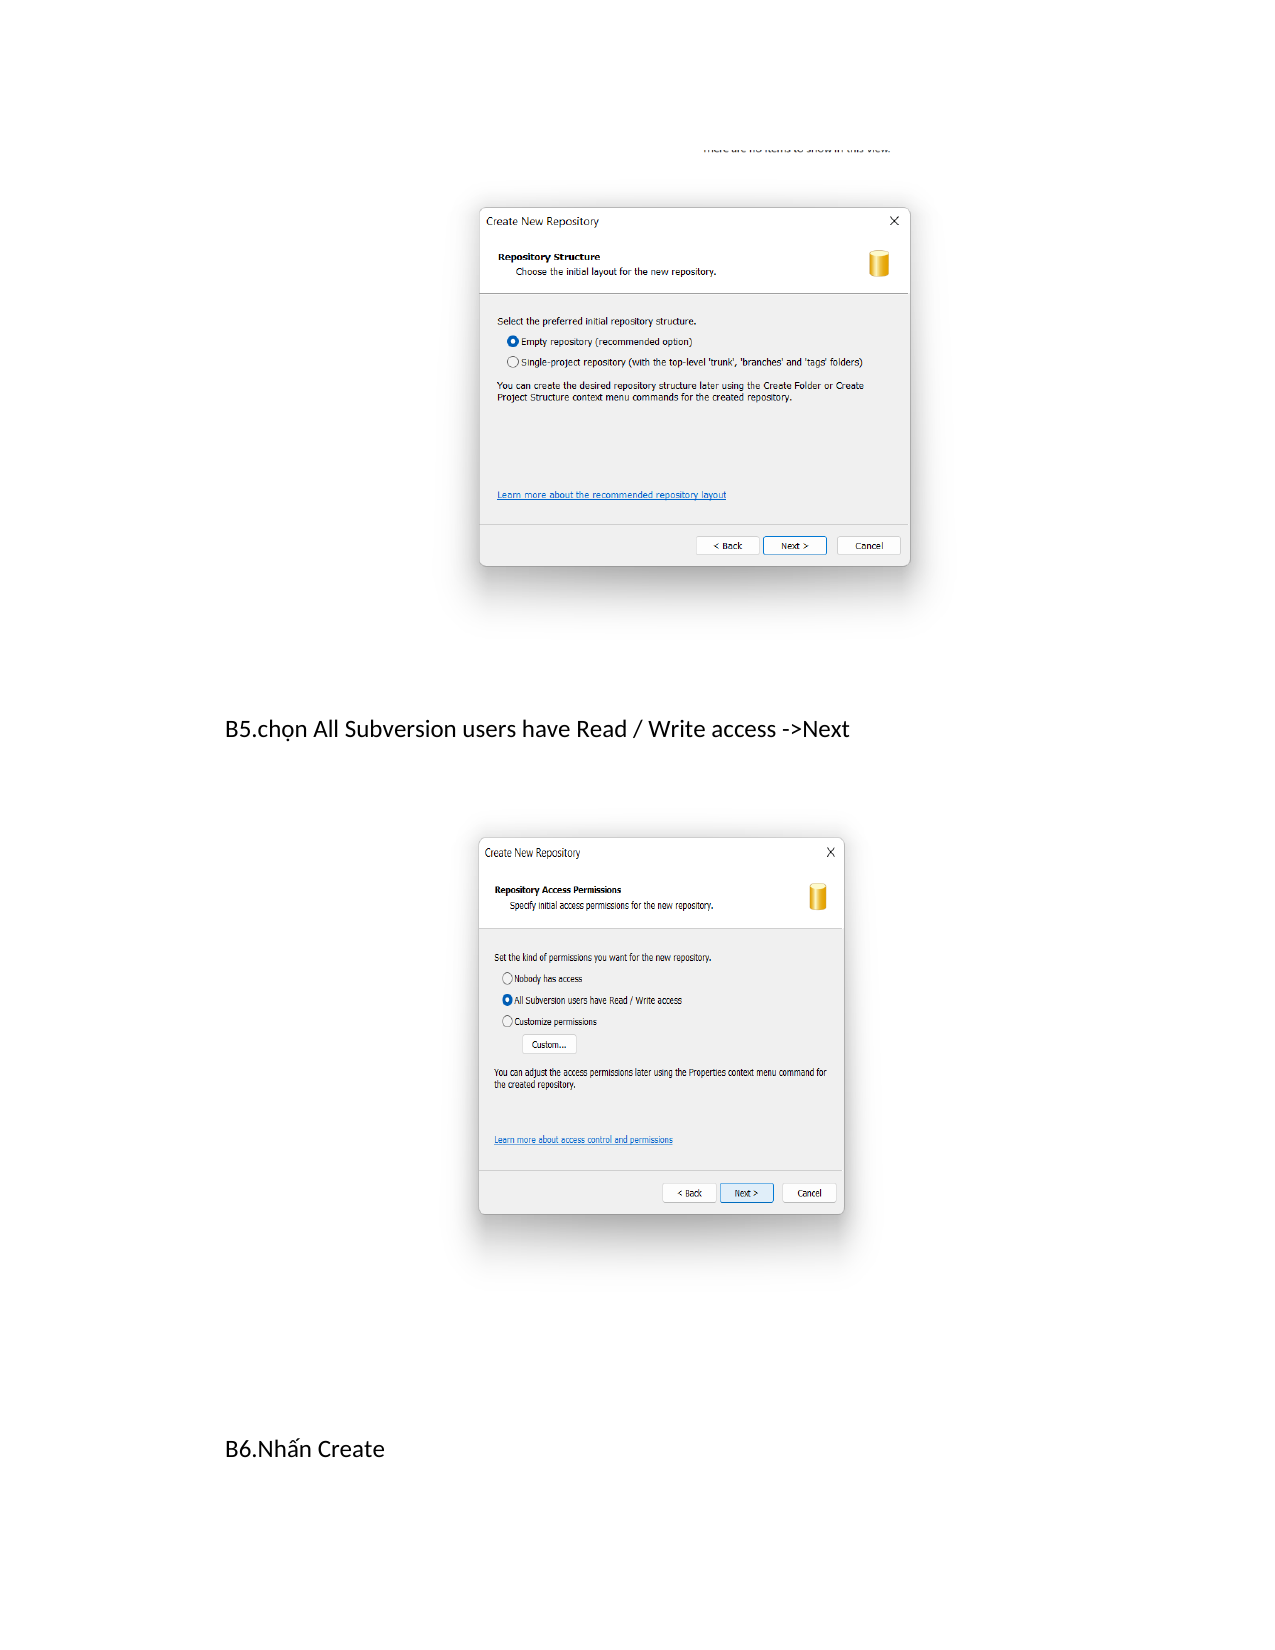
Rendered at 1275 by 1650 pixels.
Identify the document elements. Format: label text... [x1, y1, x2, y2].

text B5.chọn All Subversion users have Read / Write access ->Next [225, 714, 1125, 744]
picture [348, 150, 1002, 682]
text B6.Nhấn Create [225, 1433, 1125, 1464]
picture [352, 785, 999, 1335]
